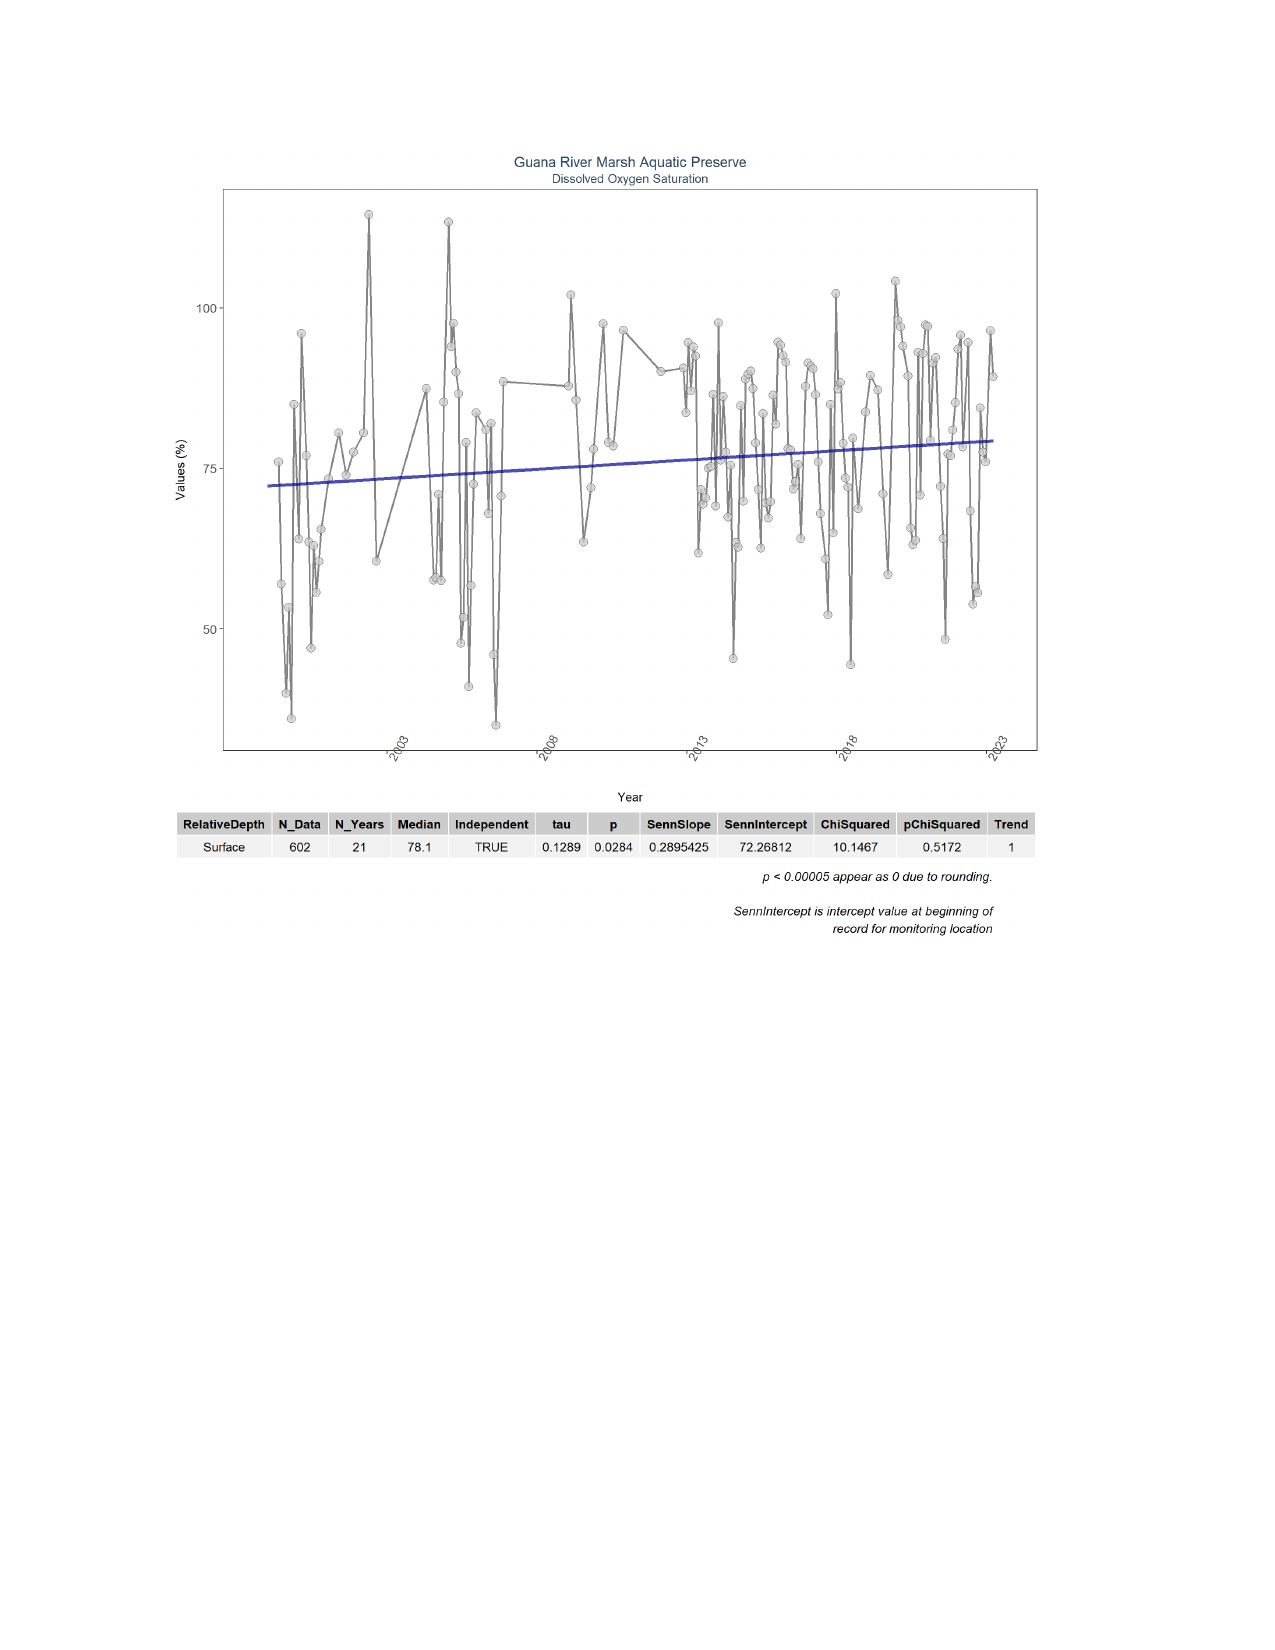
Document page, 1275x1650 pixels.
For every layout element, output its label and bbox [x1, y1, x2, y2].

picture [168, 150, 1044, 938]
